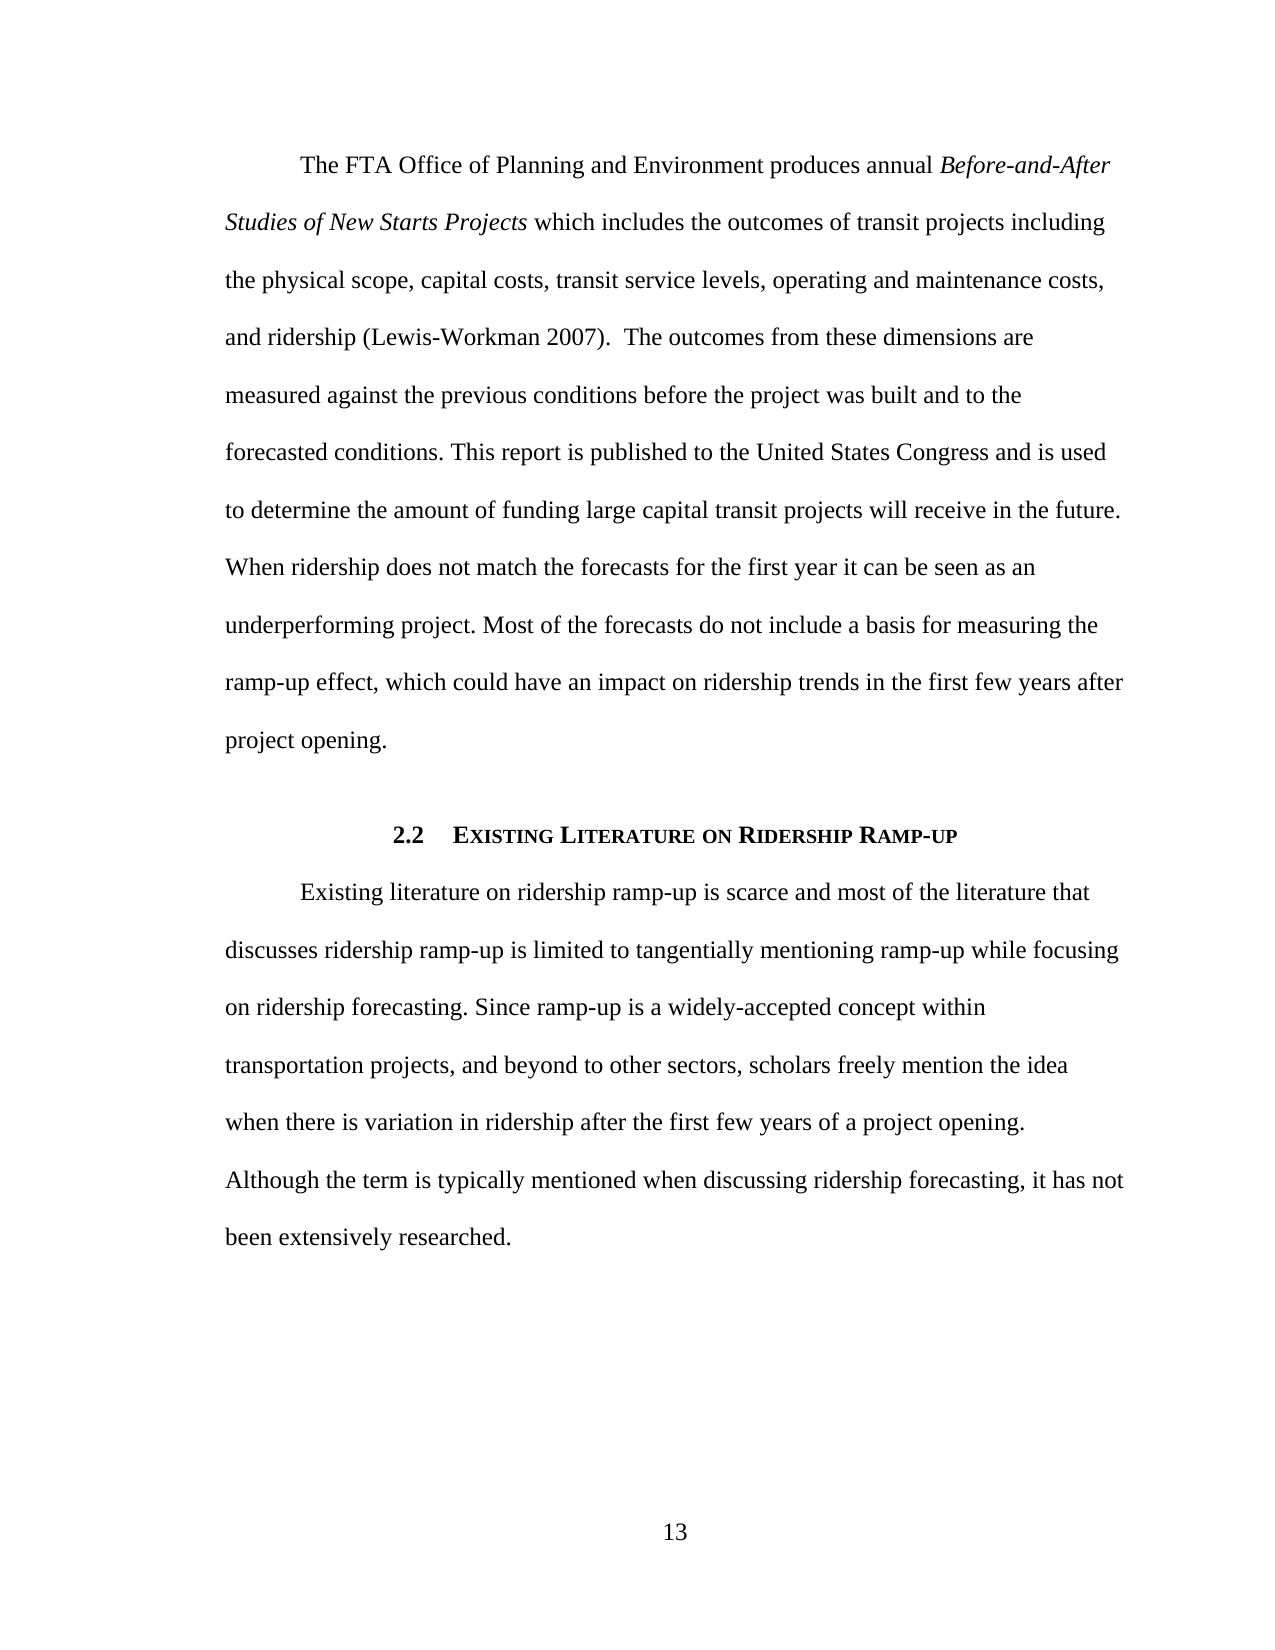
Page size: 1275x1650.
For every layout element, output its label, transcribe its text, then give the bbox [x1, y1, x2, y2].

text The FTA Office of Planning and Environment produces annual Before-and-After Studies of New Starts Projects which includes the outcomes of transit projects including the physical scope, capital costs, transit service levels, operating and maintenance costs, and ridership (Lewis-Workman 2007). The outcomes from these dimensions are measured against the previous conditions before the project was built and to the forecasted conditions. This report is published to the United States Congress and is used to determine the amount of funding large capital transit projects will receive in the future. When ridership does not match the forecasts for the first year it can be seen as an underperforming project. Most of the forecasts do not include a basis for measuring the ramp-up effect, which could have an impact on ridership trends in the first few years after project opening. [225, 150, 1125, 754]
subtitle Existing Literature on Ridership Ramp-up [225, 820, 1125, 849]
text Existing literature on ridership ramp-up is scarce and most of the literature that discusses ridership ramp-up is limited to tangentially mentioning ramp-up while focusing on ridership forecasting. Since ramp-up is a widely-accepted concept within transportation projects, and beyond to other sectors, scholars freely mention the idea when there is variation in ridership after the first few years of a project opening. Although the term is typically mentioned when discussing ridership forecasting, it has not been extensively researched. [225, 877, 1125, 1251]
